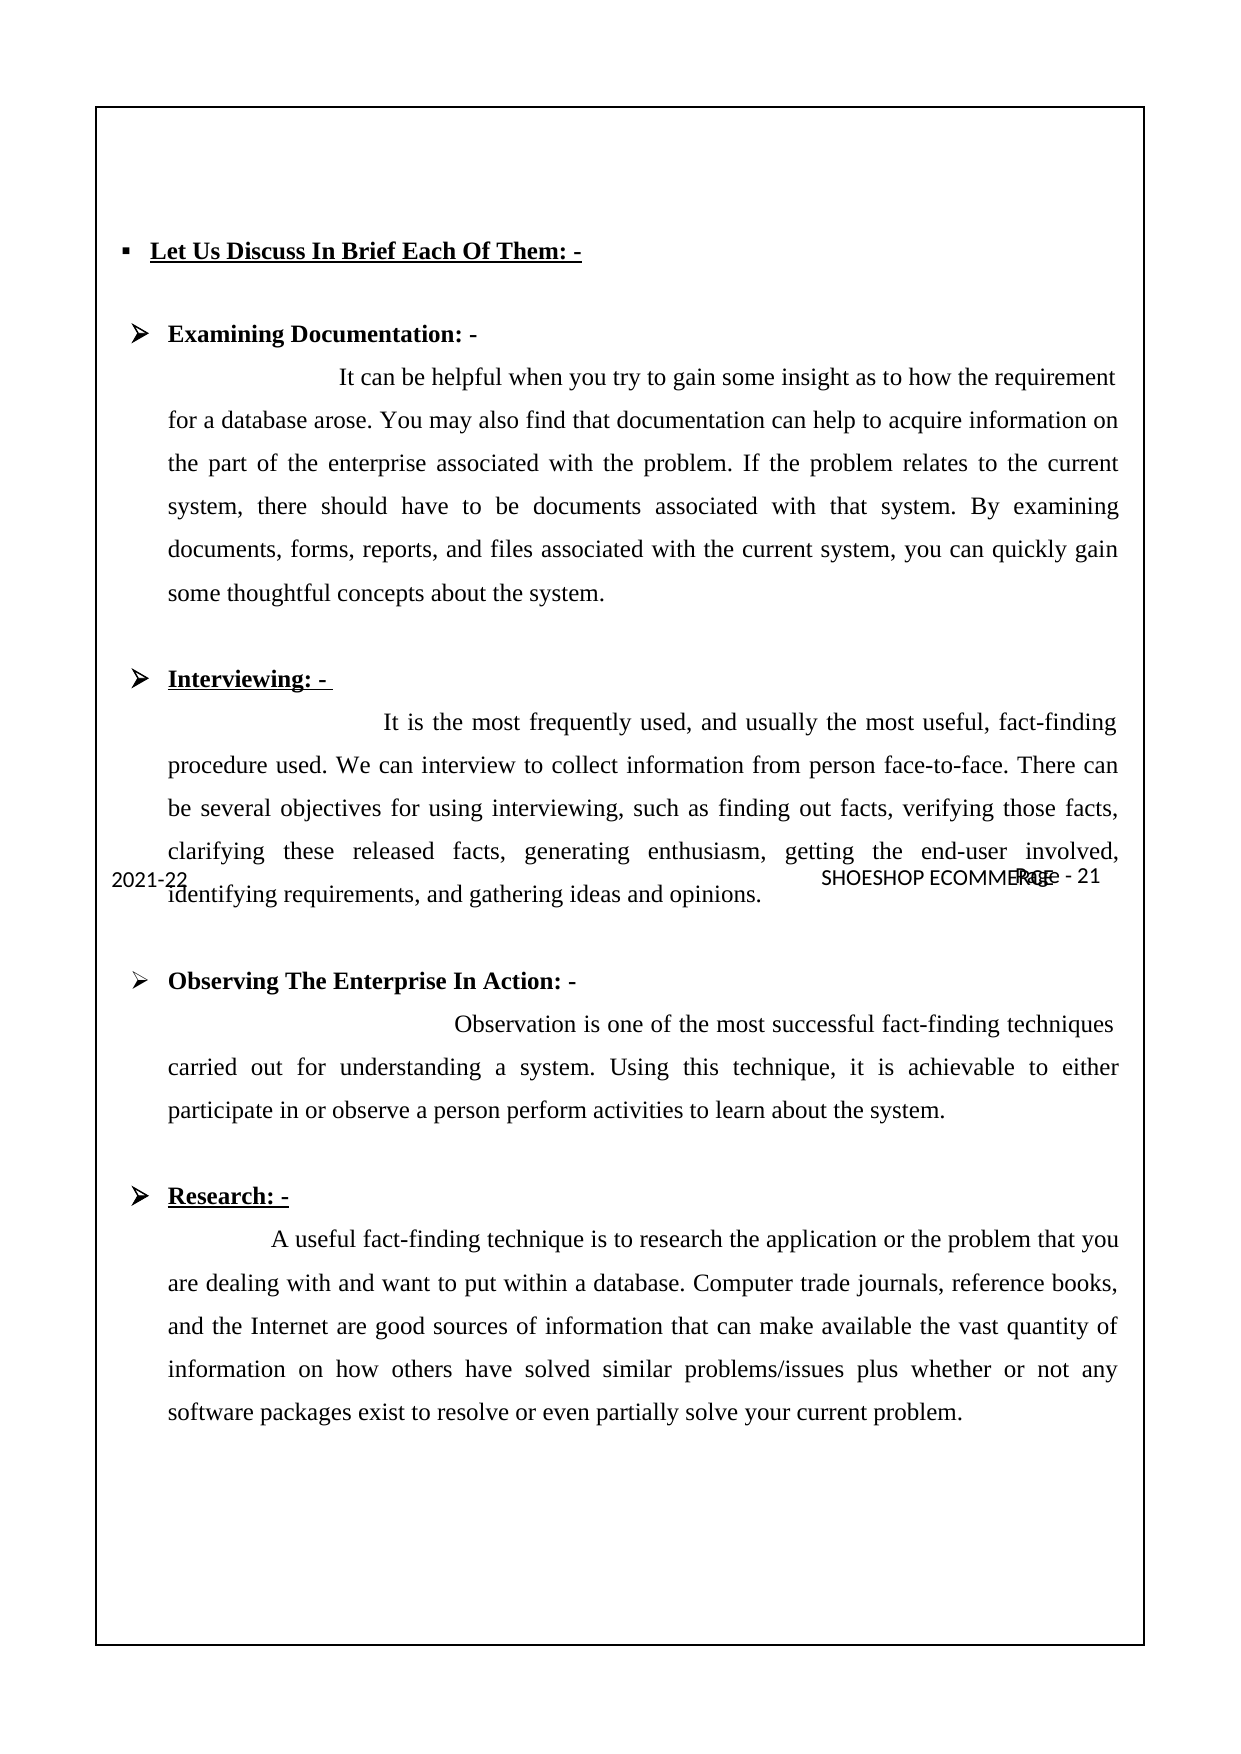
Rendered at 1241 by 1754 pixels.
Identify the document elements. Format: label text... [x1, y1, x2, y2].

list It can be helpful when you try to gain some insight as to how the requirement for a database arose. You may also find that documentation can help to acquire information on the part of the enterprise associated with the problem. If the problem relates to the current system, there should have to be documents associated with that system. By examining documents, forms, reports, and files associated with the current system, you can quickly gain some thoughtful concepts about the system. [168, 448, 1120, 693]
list Let Us Discuss In Brief Each Of Them: - [121, 322, 1120, 351]
list Research: - [130, 1268, 1120, 1296]
list It is the most frequently used, and usually the most useful, fact-finding procedure used. We can interview to collect information from person face-to-face. There can be several objectives for using interviewing, such as finding out facts, verifying those facts, clarifying these released facts, generating enthusiasm, getting the end-user involved, identifying requirements, and gathering ideas and opinions. [168, 793, 1120, 994]
list Examining Documentation: - [130, 405, 1120, 434]
list Observing The Enterprise In Action: - [130, 1052, 1120, 1081]
list Observation is one of the most successful fact-finding techniques carried out for understanding a system. Using this technique, it is achievable to either participate in or observe a person perform activities to learn about the system. [168, 1095, 1120, 1210]
list A useful fact-finding technique is to research the application or the problem that you are dealing with and want to put within a database. Computer trade journals, reference books, and the Internet are good sources of information that can make available the vast quantity of information on how others have solved similar problems/issues plus whether or not any software packages exist to resolve or even partially solve your current problem. [168, 1311, 1120, 1512]
list Interviewing: - [130, 750, 1120, 779]
